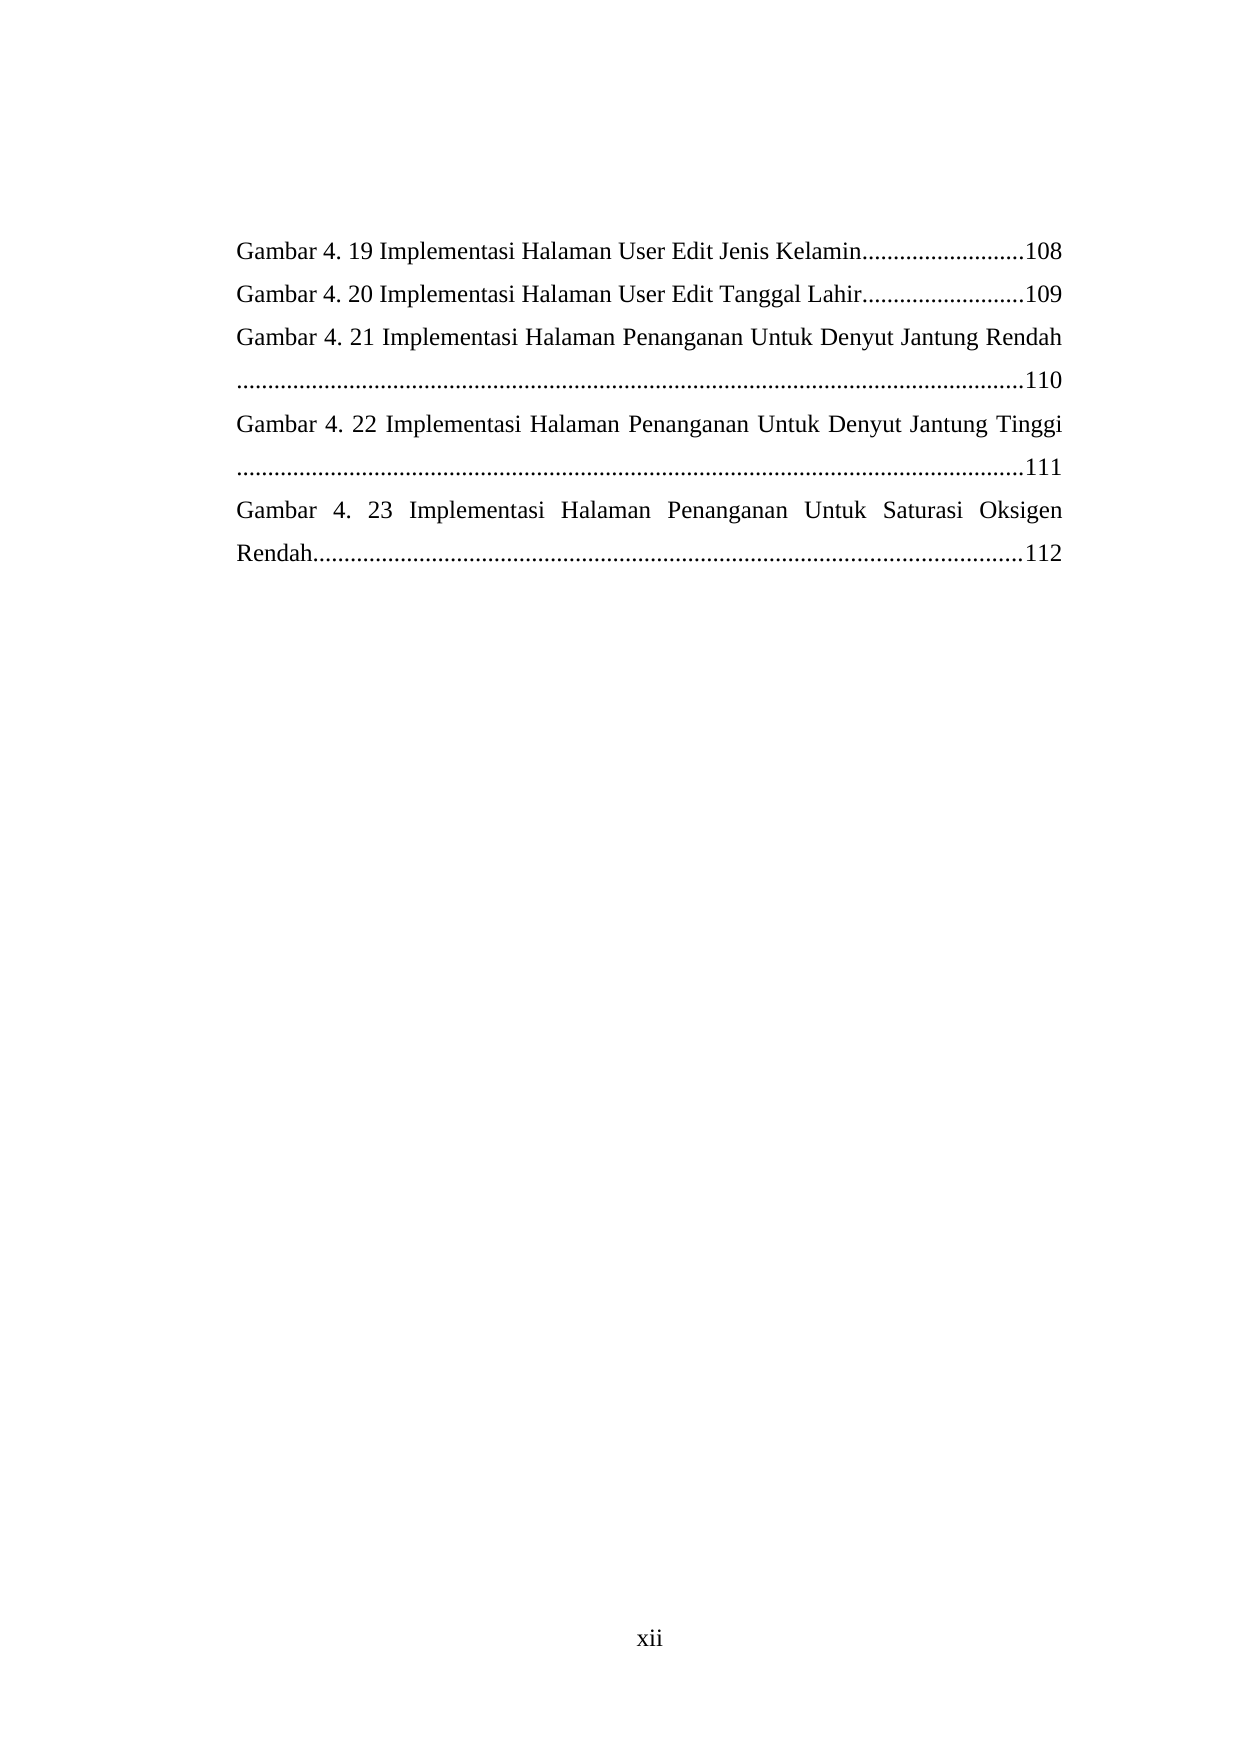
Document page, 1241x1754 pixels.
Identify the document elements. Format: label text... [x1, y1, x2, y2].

text Gambar 4. 22 Implementasi Halaman Penanganan Untuk Denyut Jantung Tinggi 111 [236, 409, 1063, 481]
text Gambar 4. 19 Implementasi Halaman User Edit Jenis Kelamin 108 [236, 236, 1063, 265]
text Gambar 4. 20 Implementasi Halaman User Edit Tanggal Lahir 109 [236, 279, 1063, 308]
text Gambar 4. 23 Implementasi Halaman Penanganan Untuk Saturasi Oksigen Rendah 112 [236, 495, 1063, 567]
text Gambar 4. 21 Implementasi Halaman Penanganan Untuk Denyut Jantung Rendah 110 [236, 322, 1063, 394]
